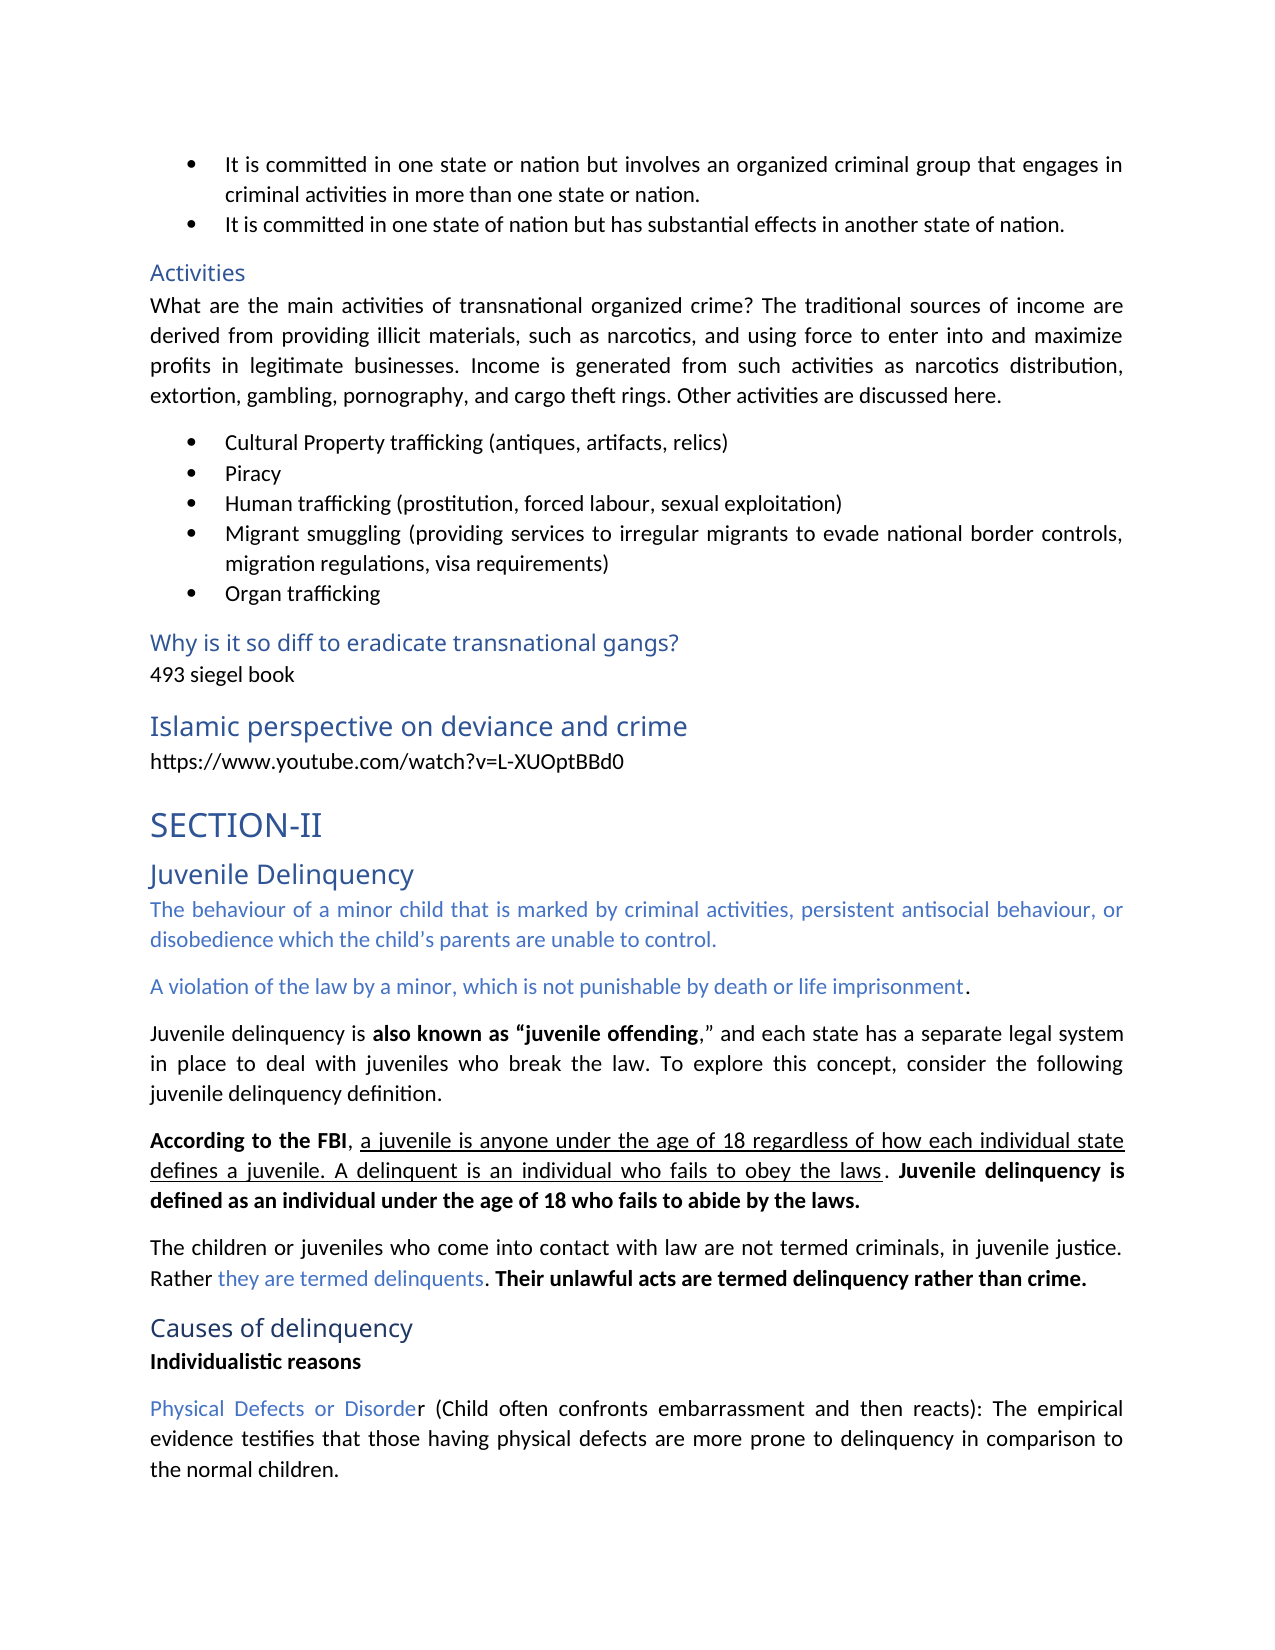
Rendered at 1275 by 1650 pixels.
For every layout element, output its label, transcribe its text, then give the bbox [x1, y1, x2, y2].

list Migrant smuggling (providing services to irregular migrants to evade national border controls, migration regulations, visa requirements) [187, 519, 1125, 577]
text The children or juveniles who come into contact with law are not termed criminals, in juvenile justice. Rather they are termed delinquents. Their unlawful acts are termed delinquency rather than crime. [150, 1233, 1125, 1292]
text The behaviour of a minor child that is marked by criminal activities, persistent antisocial behaviour, or disobedience which the child’s parents are unable to control. [150, 895, 1125, 953]
text According to the FBI, a juvenile is anyone under the age of 18 regardless of how each individual state defines a juvenile. A delinquent is an individual who fails to obey the laws. Juvenile delinquency is defined as an individual under the age of 18 who fails to abide by the laws. [150, 1126, 1125, 1215]
list Piracy [187, 459, 1125, 487]
text Juvenile delinquency is also known as “juvenile offending,” and each state has a separate legal system in place to deal with juveniles who break the law. To explore this concept, consider the following juvenile delinquency definition. [150, 1019, 1125, 1107]
text What are the main activities of transnational organized crime? The traditional sources of income are derived from providing illicit materials, such as narcotics, and using force to enter into and maximize profits in legitimate businesses. Income is generated from such activities as narcotics distribution, extortion, gambling, pornography, and cargo theft rings. Other activities are discussed here. [150, 291, 1125, 410]
text Physical Defects or Disorder (Child often confronts embarrassment and then reacts): The empirical evidence testifies that those having physical defects are more prone to delinquency in comparison to the normal children. [150, 1394, 1125, 1483]
subtitle Islamic perspective on deviance and crime [150, 707, 1125, 744]
text https://www.youtube.com/watch?v=L-XUOptBBd0 [150, 747, 1125, 775]
text A violation of the law by a minor, which is not punishable by death or life imprisonment. [150, 972, 1125, 1000]
subtitle Juvenile Delinquency [150, 855, 1125, 892]
list Human trafficking (prostitution, forced labour, sexual exploitation) [187, 489, 1125, 517]
list Cultural Property trafficking (antiques, artifacts, relics) [187, 428, 1125, 457]
text Individualistic reasons [150, 1347, 1125, 1375]
list Organ trafficking [187, 579, 1125, 608]
subtitle Activities [150, 257, 1125, 288]
subtitle Causes of delinquency [150, 1311, 1125, 1345]
list It is committed in one state of nation but has substantial effects in another state of nation. [187, 210, 1125, 238]
text 493 siegel book [150, 660, 1125, 688]
subtitle Why is it so diff to eradicate transnational gangs? [150, 626, 1125, 658]
subtitle SECTION-II [150, 802, 1125, 847]
list It is committed in one state or nation but involves an organized criminal group that engages in criminal activities in more than one state or nation. [187, 150, 1125, 208]
